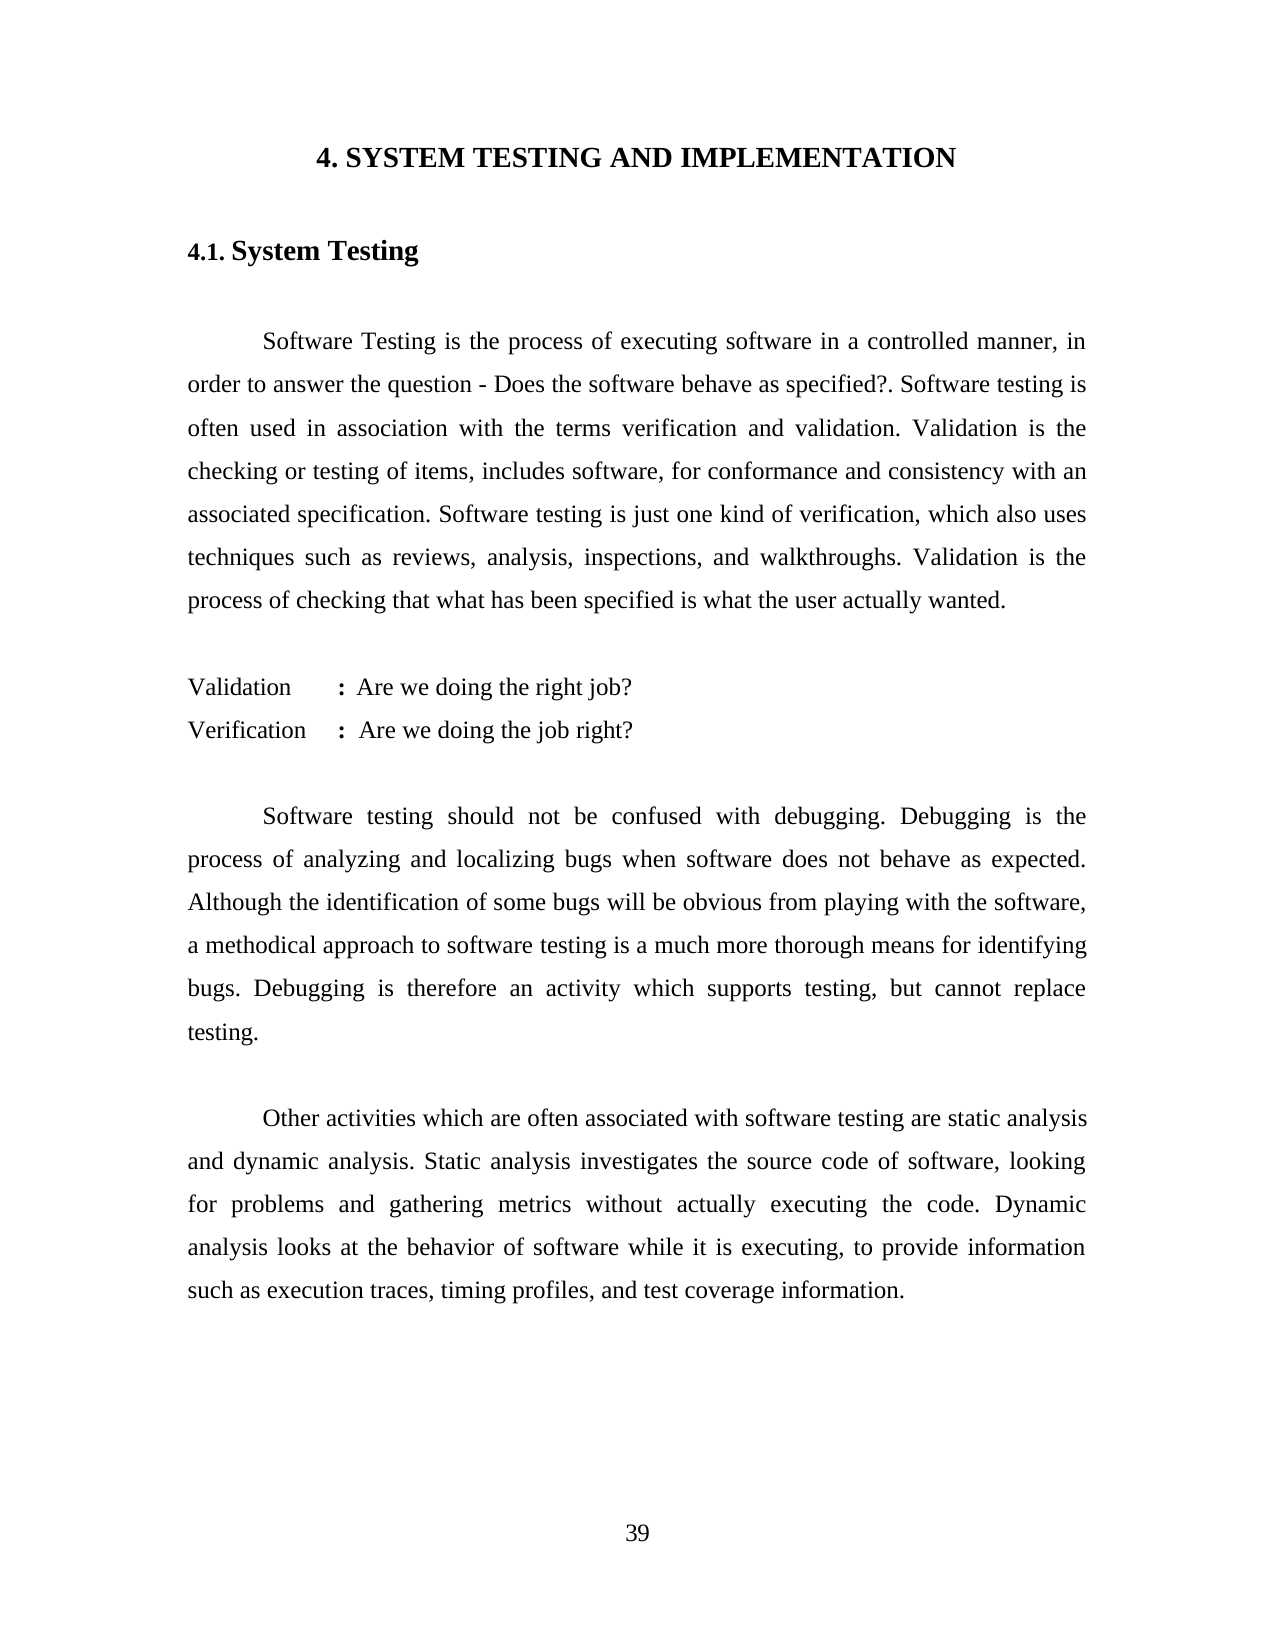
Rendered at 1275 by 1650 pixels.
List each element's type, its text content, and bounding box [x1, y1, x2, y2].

text Software testing should not be confused with debugging. Debugging is the process of analyzing and localizing bugs when software does not behave as expected. Although the identification of some bugs will be obvious from playing with the software, a methodical approach to software testing is a much more thorough means for identifying bugs. Debugging is therefore an activity which supports testing, but cannot replace testing. [187, 801, 1088, 1045]
subtitle SYSTEM TESTING AND IMPLEMENTATION [316, 140, 1275, 173]
subtitle System Testing [187, 233, 1275, 267]
text Software Testing is the process of executing software in a controlled manner, in order to answer the question - Does the software behave as specified?. Software testing is often used in association with the terms verification and validation. Validation is the checking or testing of items, includes software, for conformance and consistency with an associated specification. Software testing is just one kind of verification, which also uses techniques such as reviews, analysis, inspections, and walkthroughs. Validation is the process of checking that what has been specified is what the user actually wanted. [187, 326, 1087, 614]
text Other activities which are often associated with software testing are static analysis and dynamic analysis. Static analysis investigates the source code of software, looking for problems and gathering metrics without actually executing the code. Dynamic analysis looks at the behavior of software while it is executing, to provide information such as execution traces, timing profiles, and test coverage information. [187, 1103, 1087, 1304]
text Validation : Are we doing the right job? Verification : Are we doing the job right? [187, 672, 634, 743]
